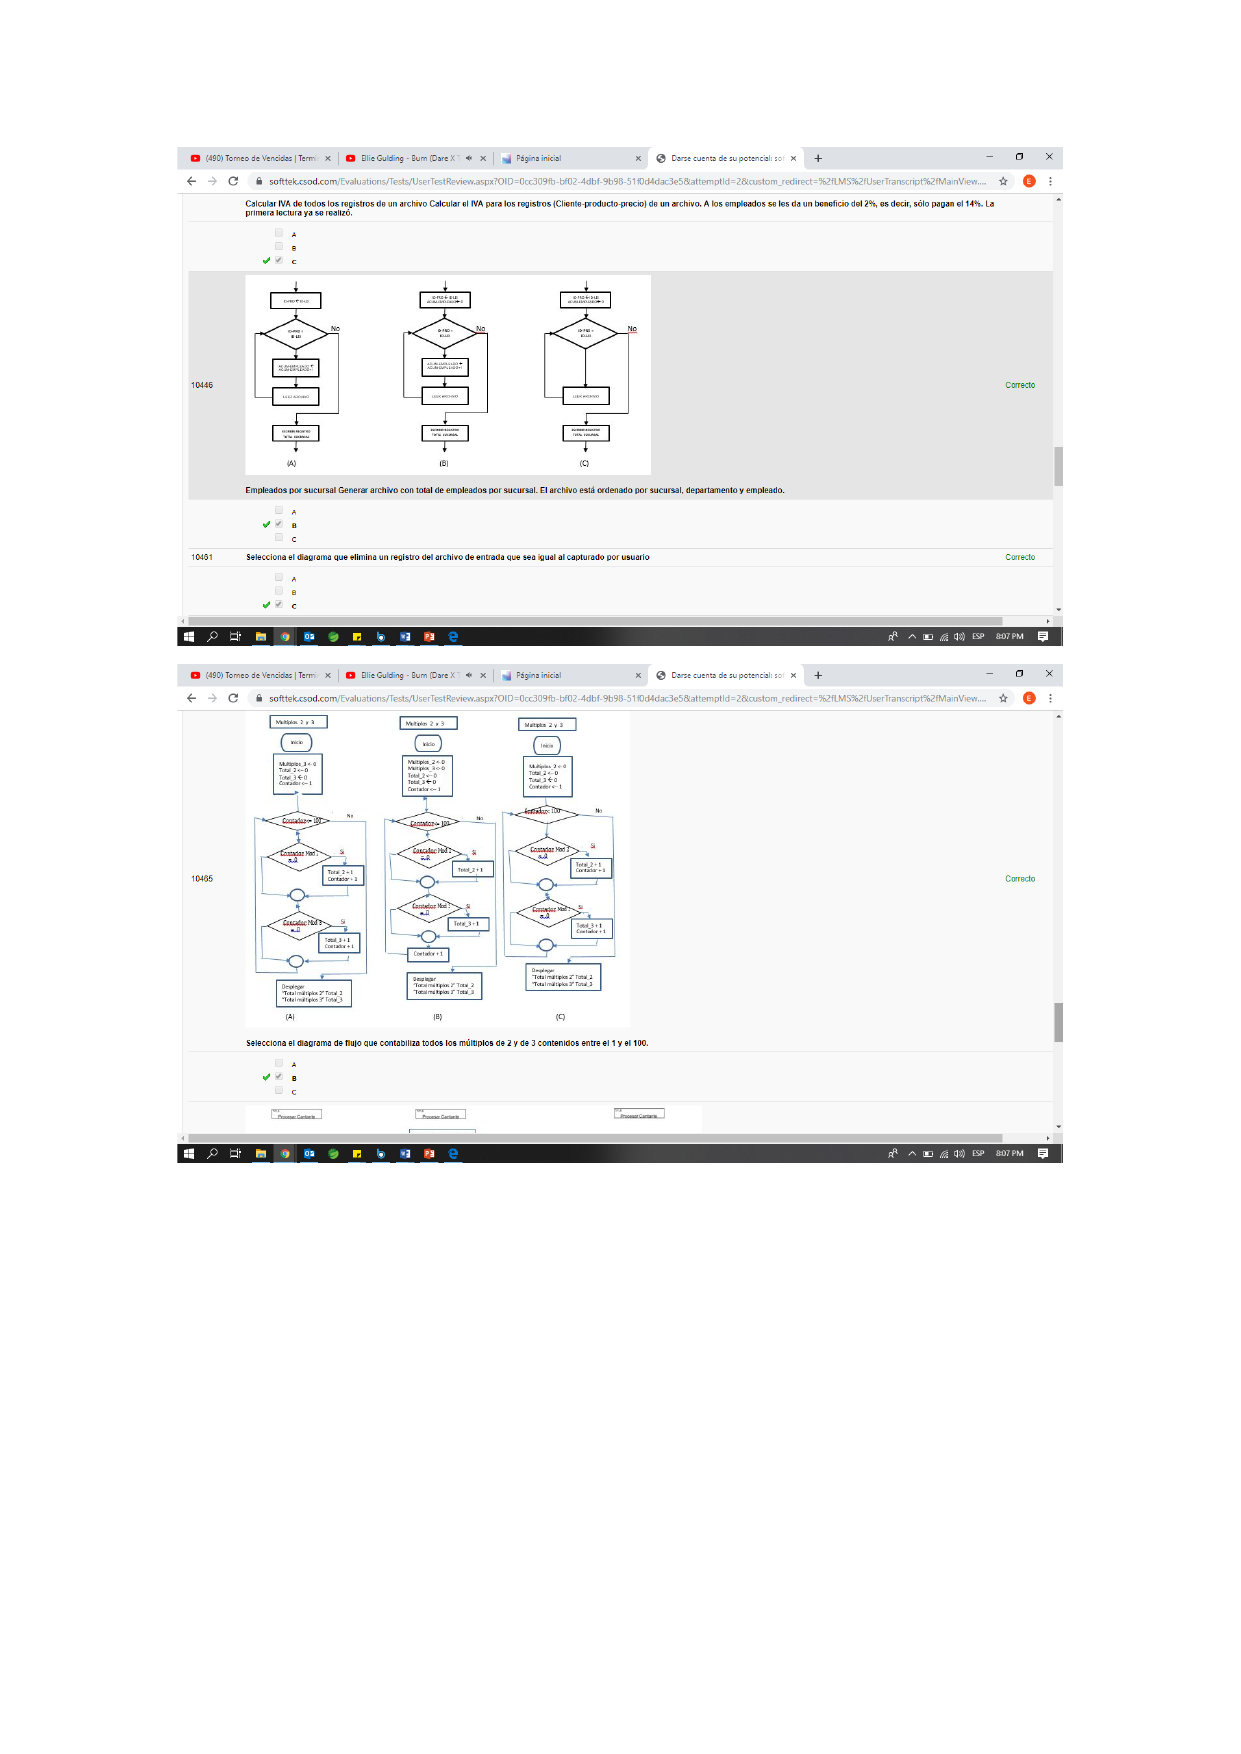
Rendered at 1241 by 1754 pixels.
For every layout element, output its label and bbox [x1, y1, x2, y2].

picture [177, 147, 1063, 646]
picture [177, 664, 1063, 1163]
